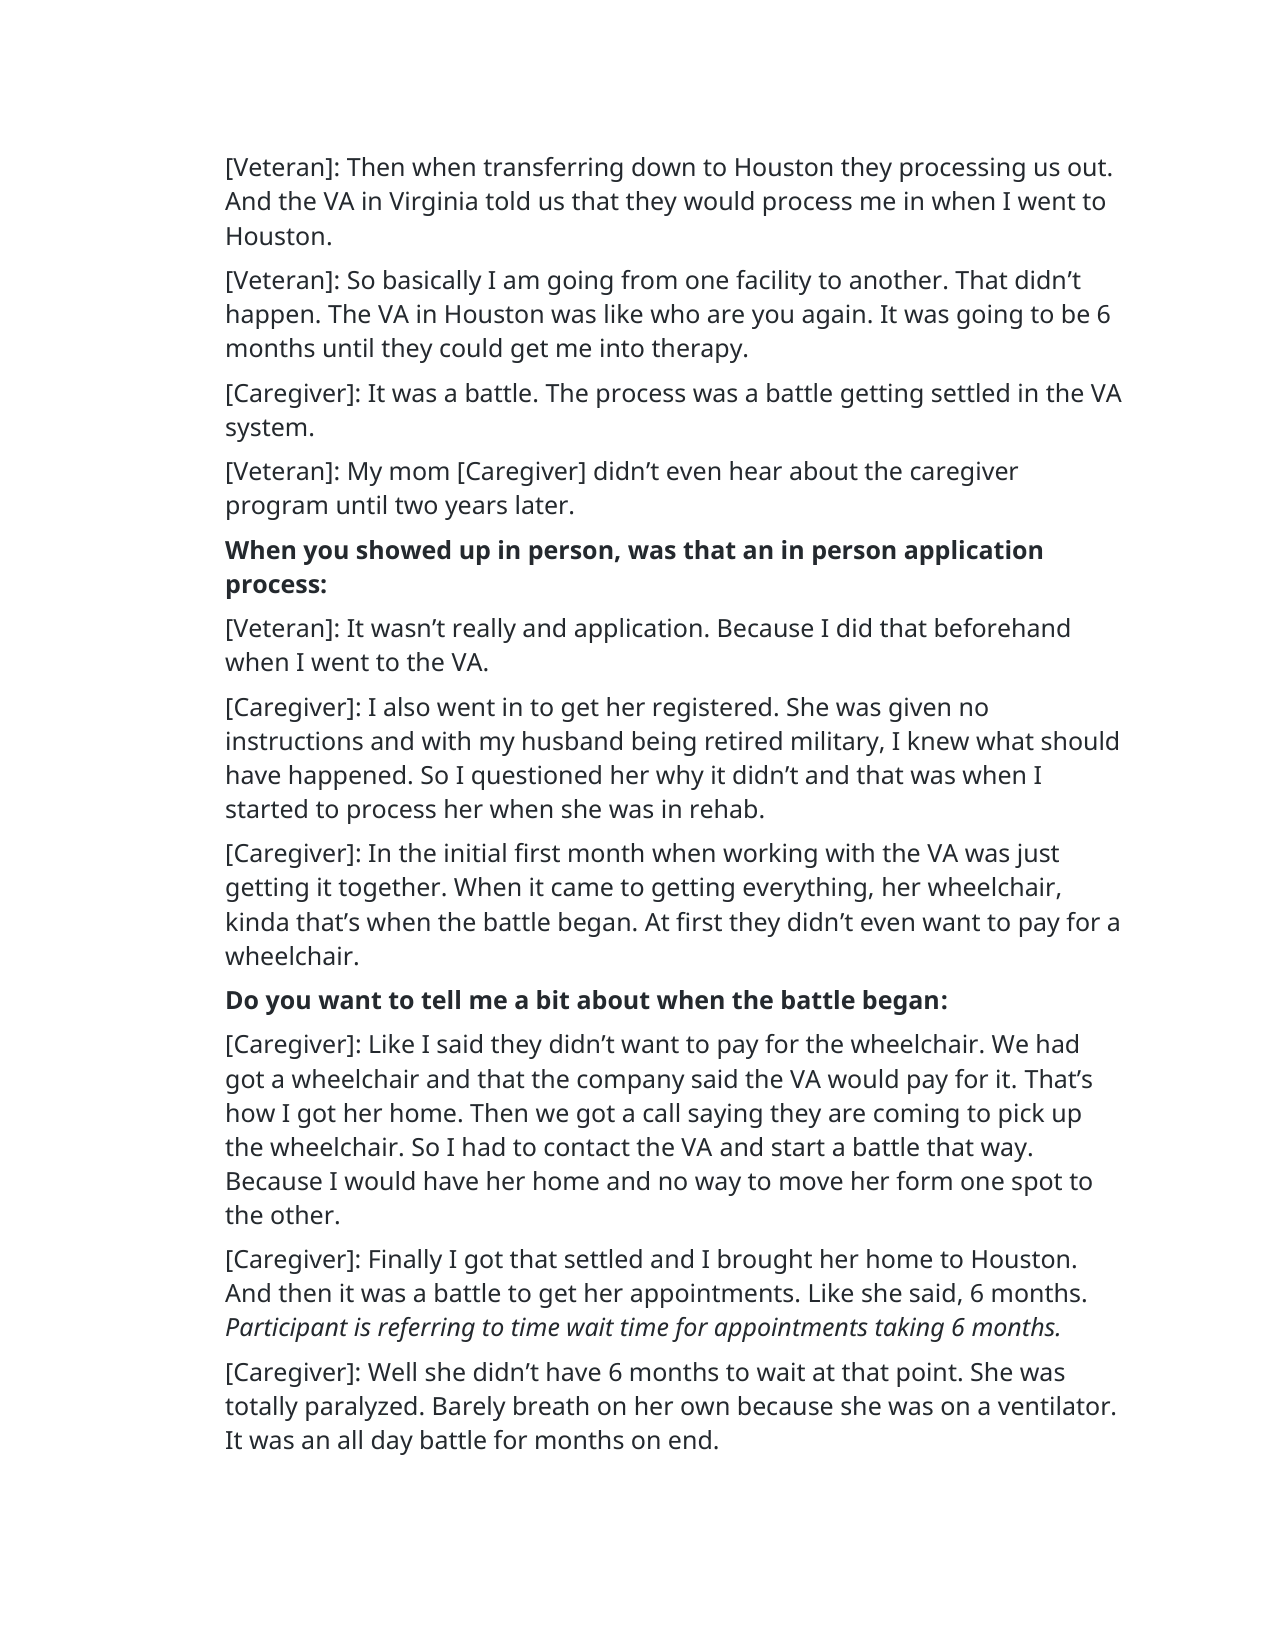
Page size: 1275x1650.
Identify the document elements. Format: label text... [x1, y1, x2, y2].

text [Veteran]: My mom [Caregiver] didn’t even hear about the caregiver program until two years later. [225, 454, 1125, 522]
text [Caregiver]: Well she didn’t have 6 months to wait at that point. She was totally paralyzed. Barely breath on her own because she was on a ventilator. It was an all day battle for months on end. [225, 1354, 1125, 1457]
text [Caregiver]: Finally I got that settled and I brought her home to Houston. And then it was a battle to get her appointments. Like she said, 6 months. Participant is referring to time wait time for appointments taking 6 months. [225, 1242, 1125, 1344]
text When you showed up in person, was that an in person application process: [225, 532, 1125, 600]
text [Caregiver]: Like I said they didn’t want to pay for the wheelchair. We had got a wheelchair and that the company said the VA would pay for it. That’s how I got her home. Then we got a call saying they are coming to pick up the wheelchair. So I had to contact the VA and start a battle that way. Because I would have her home and no way to move her form one spot to the other. [225, 1027, 1125, 1232]
text [Veteran]: So basically I am going from one facility to another. That didn’t happen. The VA in Houston was like who are you again. It was going to be 6 months until they could get me into therapy. [225, 263, 1125, 365]
text [Caregiver]: It was a battle. The process was a battle getting settled in the VA system. [225, 375, 1125, 443]
text [Veteran]: Then when transferring down to Houston they processing us out. And the VA in Virginia told us that they would process me in when I went to Houston. [225, 150, 1125, 252]
text Do you want to tell me a bit about when the battle began: [225, 983, 1125, 1017]
text [Veteran]: It wasn’t really and application. Because I did that beforehand when I went to the VA. [225, 611, 1125, 679]
text [Caregiver]: In the initial first month when working with the VA was just getting it together. When it came to getting everything, her wheelchair, kinda that’s when the battle began. At first they didn’t even want to pay for a wheelchair. [225, 836, 1125, 972]
text [Caregiver]: I also went in to get her registered. She was given no instructions and with my husband being retired military, I knew what should have happened. So I questioned her why it didn’t and that was when I started to process her when she was in rehab. [225, 689, 1125, 826]
